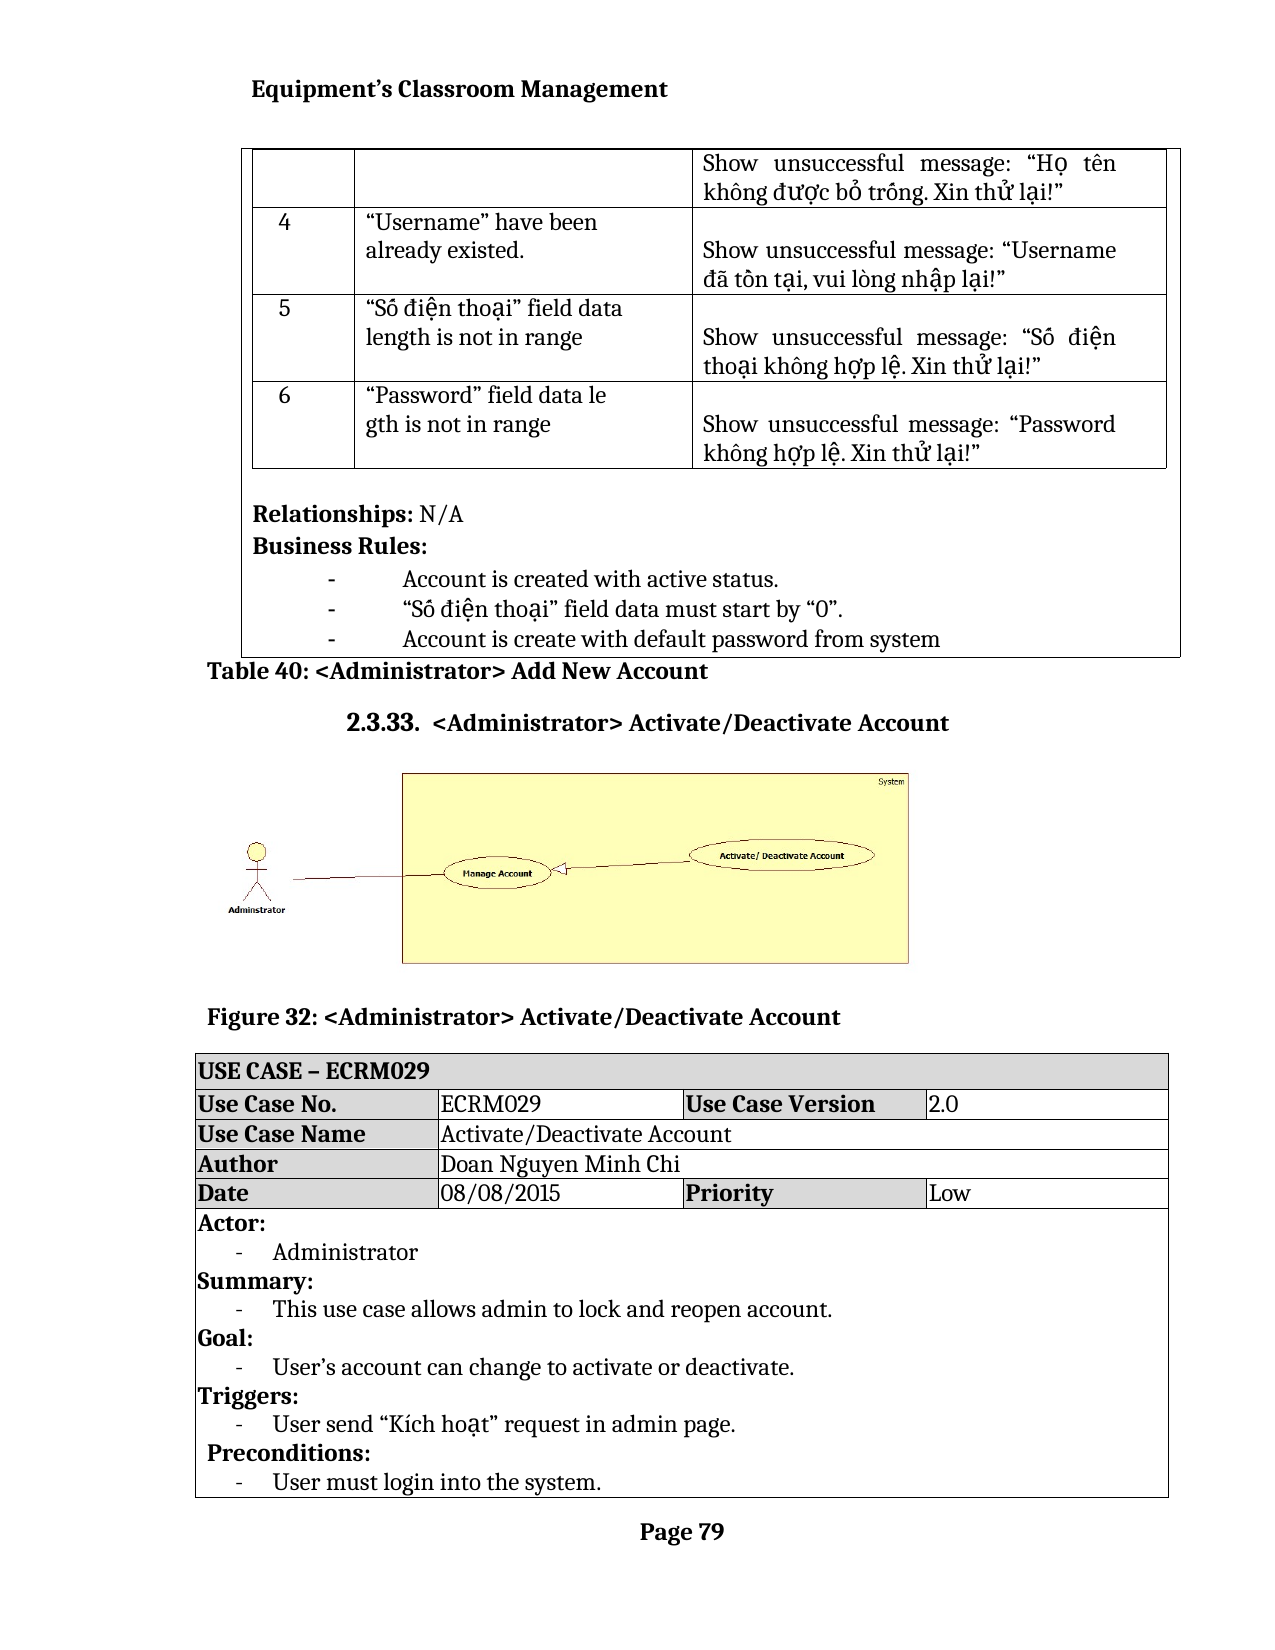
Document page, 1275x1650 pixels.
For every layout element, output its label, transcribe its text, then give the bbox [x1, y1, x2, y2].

table_cell ECRM029 [439, 1090, 683, 1119]
table_cell Doan Nguyen Minh Chi [439, 1150, 1168, 1178]
table_cell 2.0 [927, 1090, 1168, 1119]
table_cell Activate/Deactivate Account [439, 1120, 1168, 1148]
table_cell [196, 1209, 1168, 1497]
table_cell Priority [684, 1179, 926, 1208]
table_header USE CASE – ECRM029 [196, 1054, 1168, 1089]
text Figure : <Administrator> Activate/Deactivate Account [207, 1003, 1157, 1032]
table_cell Date [196, 1179, 438, 1208]
table_cell Use Case Version [684, 1090, 926, 1119]
table_cell Use Case No. [196, 1090, 438, 1119]
list <Administrator> Activate/Deactivate Account [346, 707, 1157, 738]
picture [206, 758, 923, 978]
table_cell Use Case Name [196, 1120, 438, 1148]
table_cell 08/08/2015 [439, 1179, 683, 1208]
table_cell Author [196, 1150, 438, 1178]
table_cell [242, 149, 1180, 657]
table_cell Low [927, 1179, 1168, 1208]
text Table : <Administrator> Add New Account [207, 657, 1157, 686]
